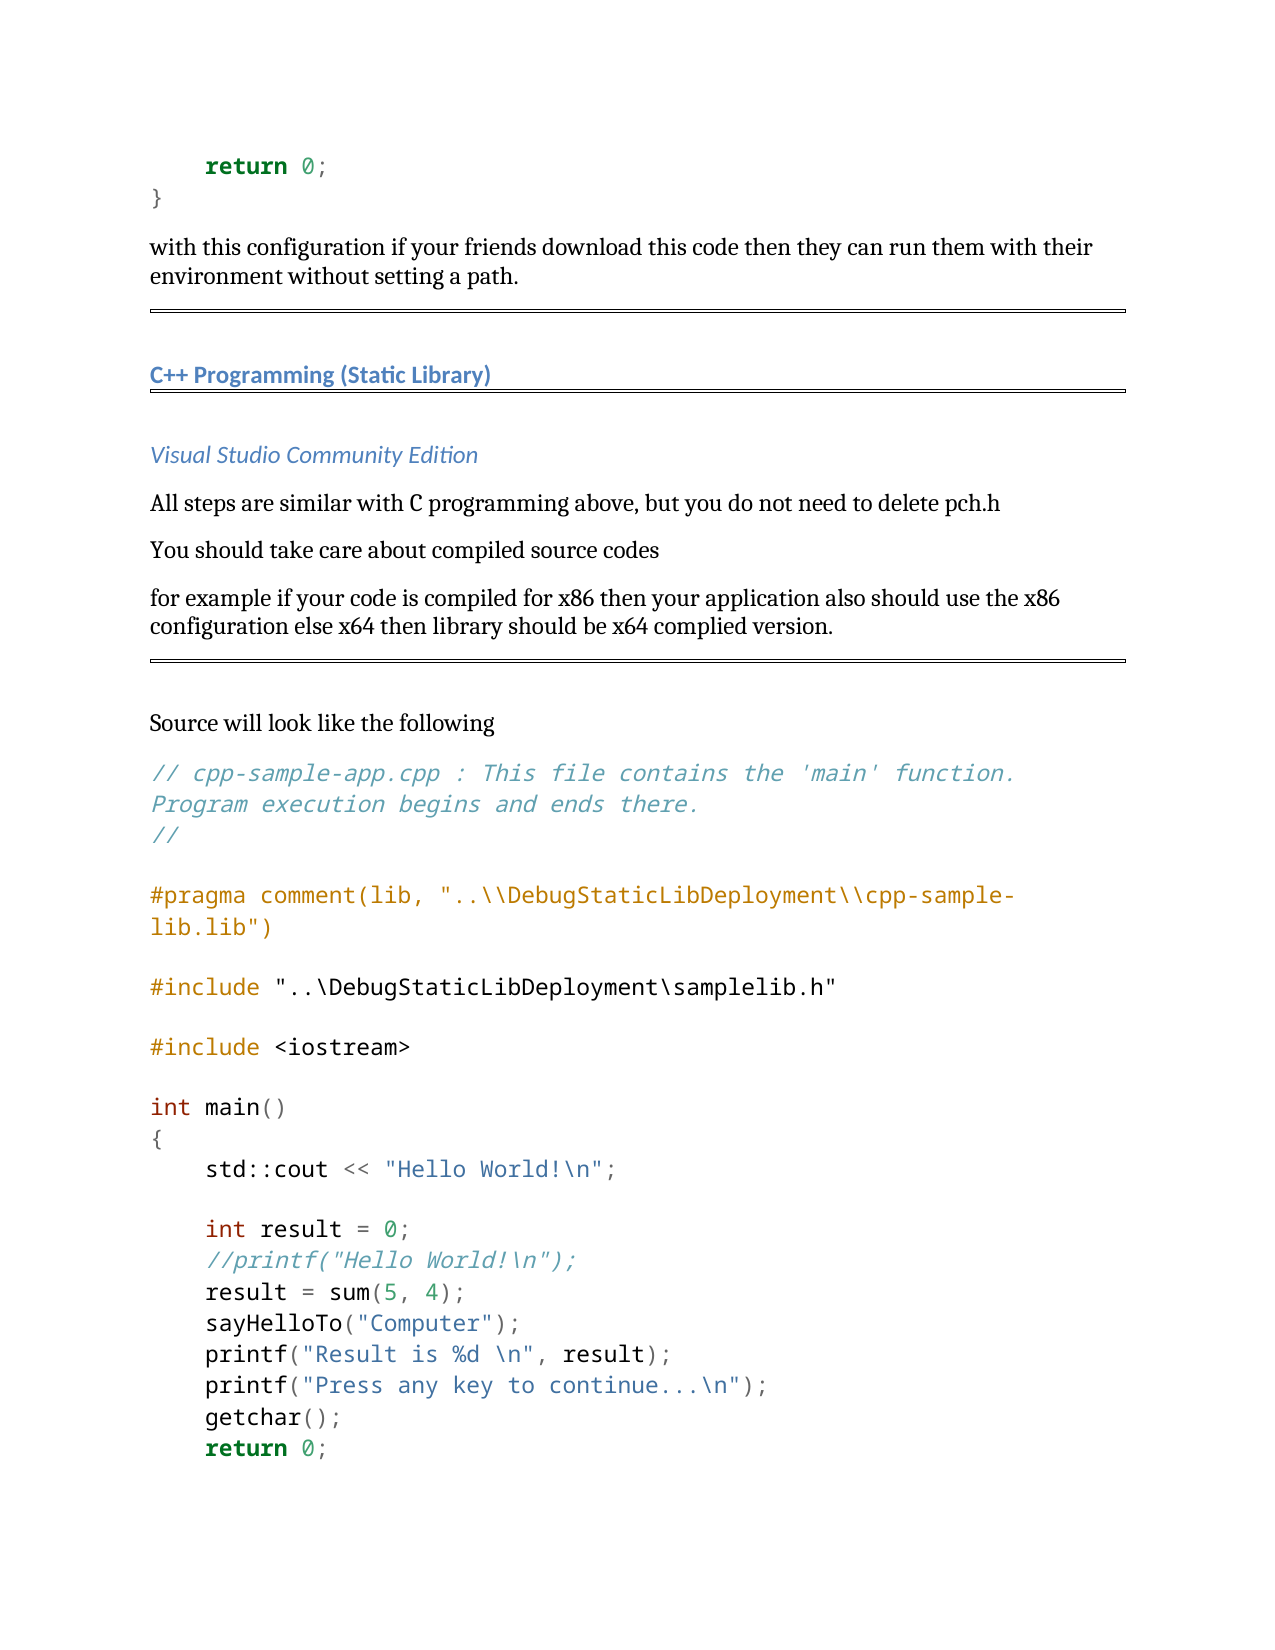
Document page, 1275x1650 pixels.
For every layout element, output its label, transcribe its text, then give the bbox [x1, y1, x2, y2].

subtitle C++ Programming (Static Library) [150, 359, 1125, 389]
text All steps are similar with C programming above, but you do not need to delete pch.h [150, 488, 1125, 517]
text with this configuration if your friends download this code then they can run them with their environment without setting a path. [150, 233, 1125, 291]
text for example if your code is compiled for x86 then your application also should use the x86 configuration else x64 then library should be x64 complied version. [150, 583, 1125, 641]
text You should take care about compiled source codes [150, 536, 1125, 565]
subtitle Visual Studio Community Edition [150, 439, 1125, 470]
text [150, 150, 1125, 212]
text Source will look like the following [150, 709, 1125, 738]
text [150, 757, 1125, 1463]
